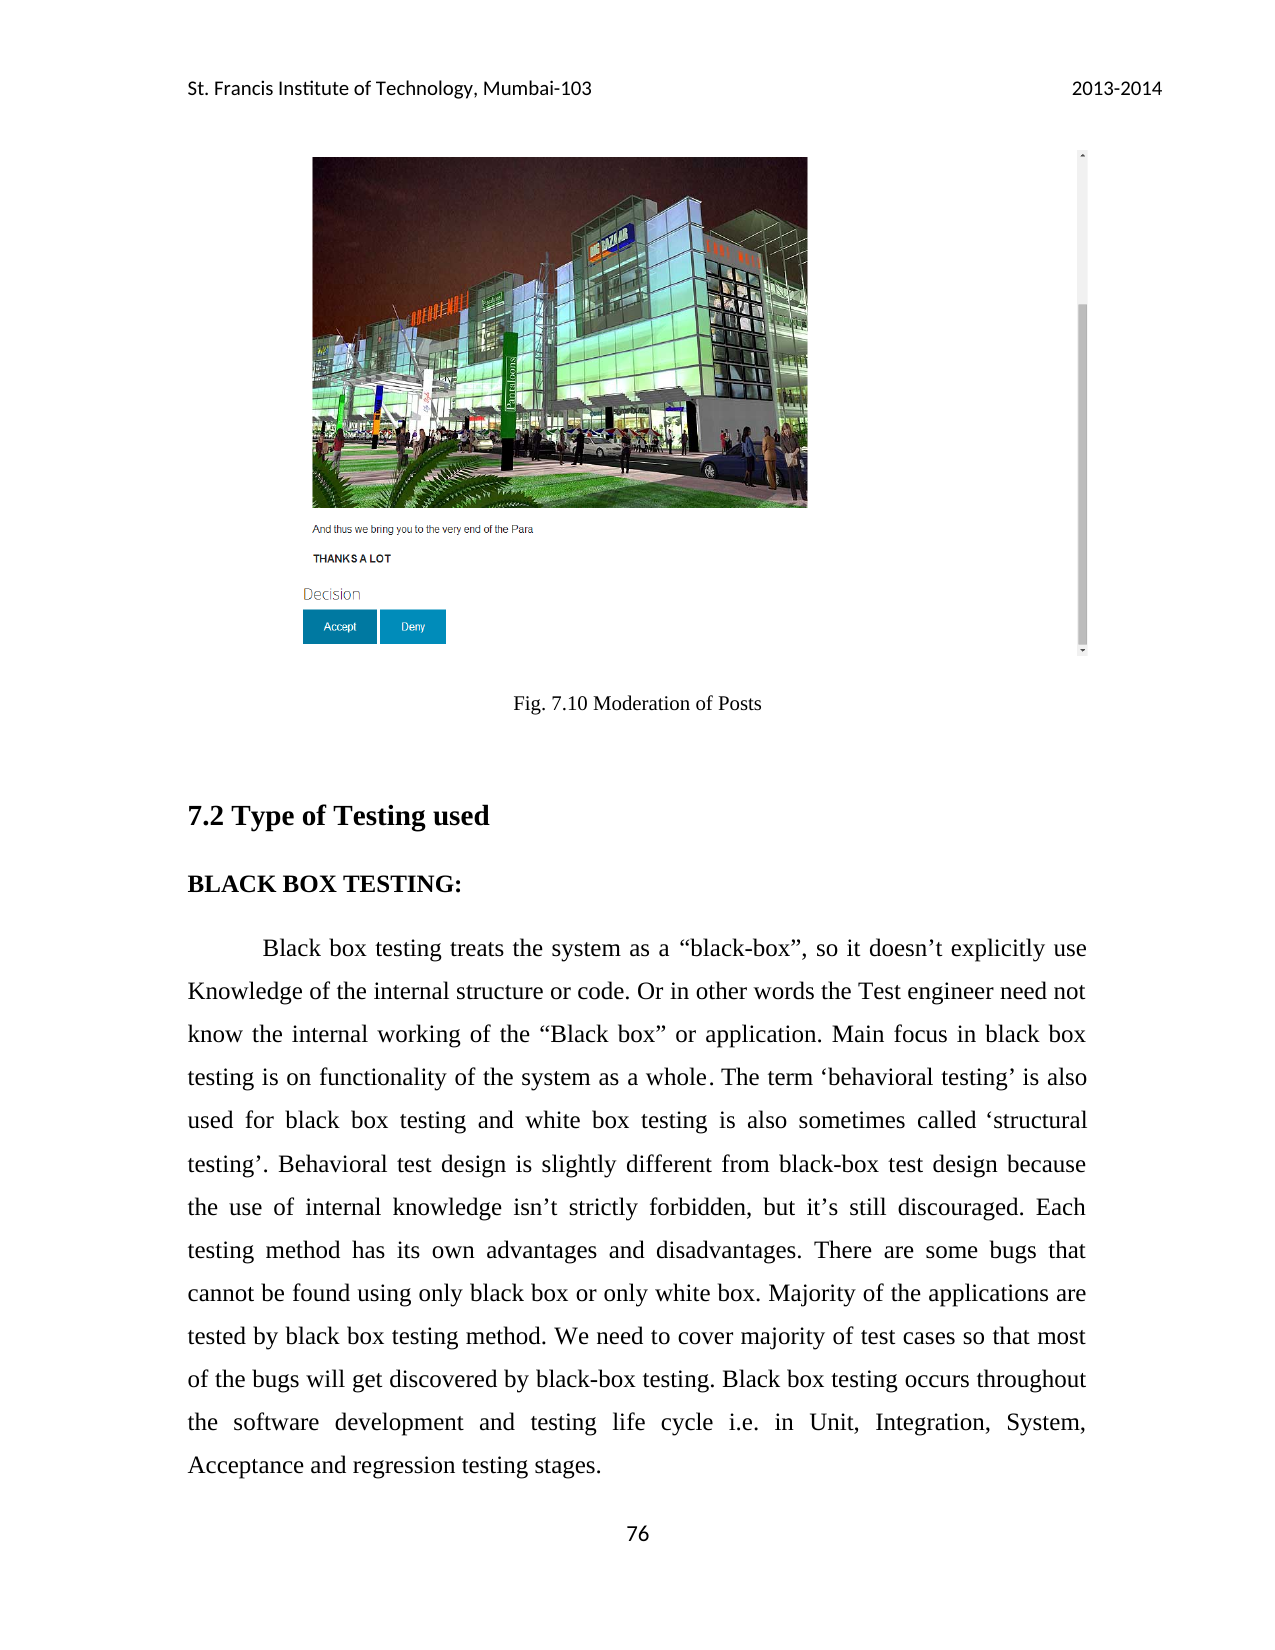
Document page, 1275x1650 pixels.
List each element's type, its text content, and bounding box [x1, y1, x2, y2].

picture [187, 150, 1088, 656]
text Fig. 7.10 Moderation of Posts [187, 691, 1087, 715]
text Black box testing treats the system as a “black-box”, so it doesn’t explicitly use Knowledge of the internal structure or code. Or in other words the Test engineer need not know the internal working of the “Black box” or application. Main focus in black box testing is on functionality of the system as a whole. The term ‘behavioral testing’ is also used for black box testing and white box testing is also sometimes called ‘structural testing’. Behavioral test design is slightly different from black-box test design because the use of internal knowledge isn’t strictly forbidden, but it’s still discouraged. Each testing method has its own advantages and disadvantages. There are some bugs that cannot be found using only black box or only white box. Majority of the applications are tested by black box testing method. We need to cover majority of test cases so that most of the bugs will get discovered by black-box testing. Black box testing occurs throughout the software development and testing life cycle i.e. in Unit, Integration, System, Acceptance and regression testing stages. [187, 933, 1087, 1479]
text BLACK BOX TESTING: [187, 869, 1087, 898]
text 7.2 Type of Testing used [187, 798, 1087, 832]
